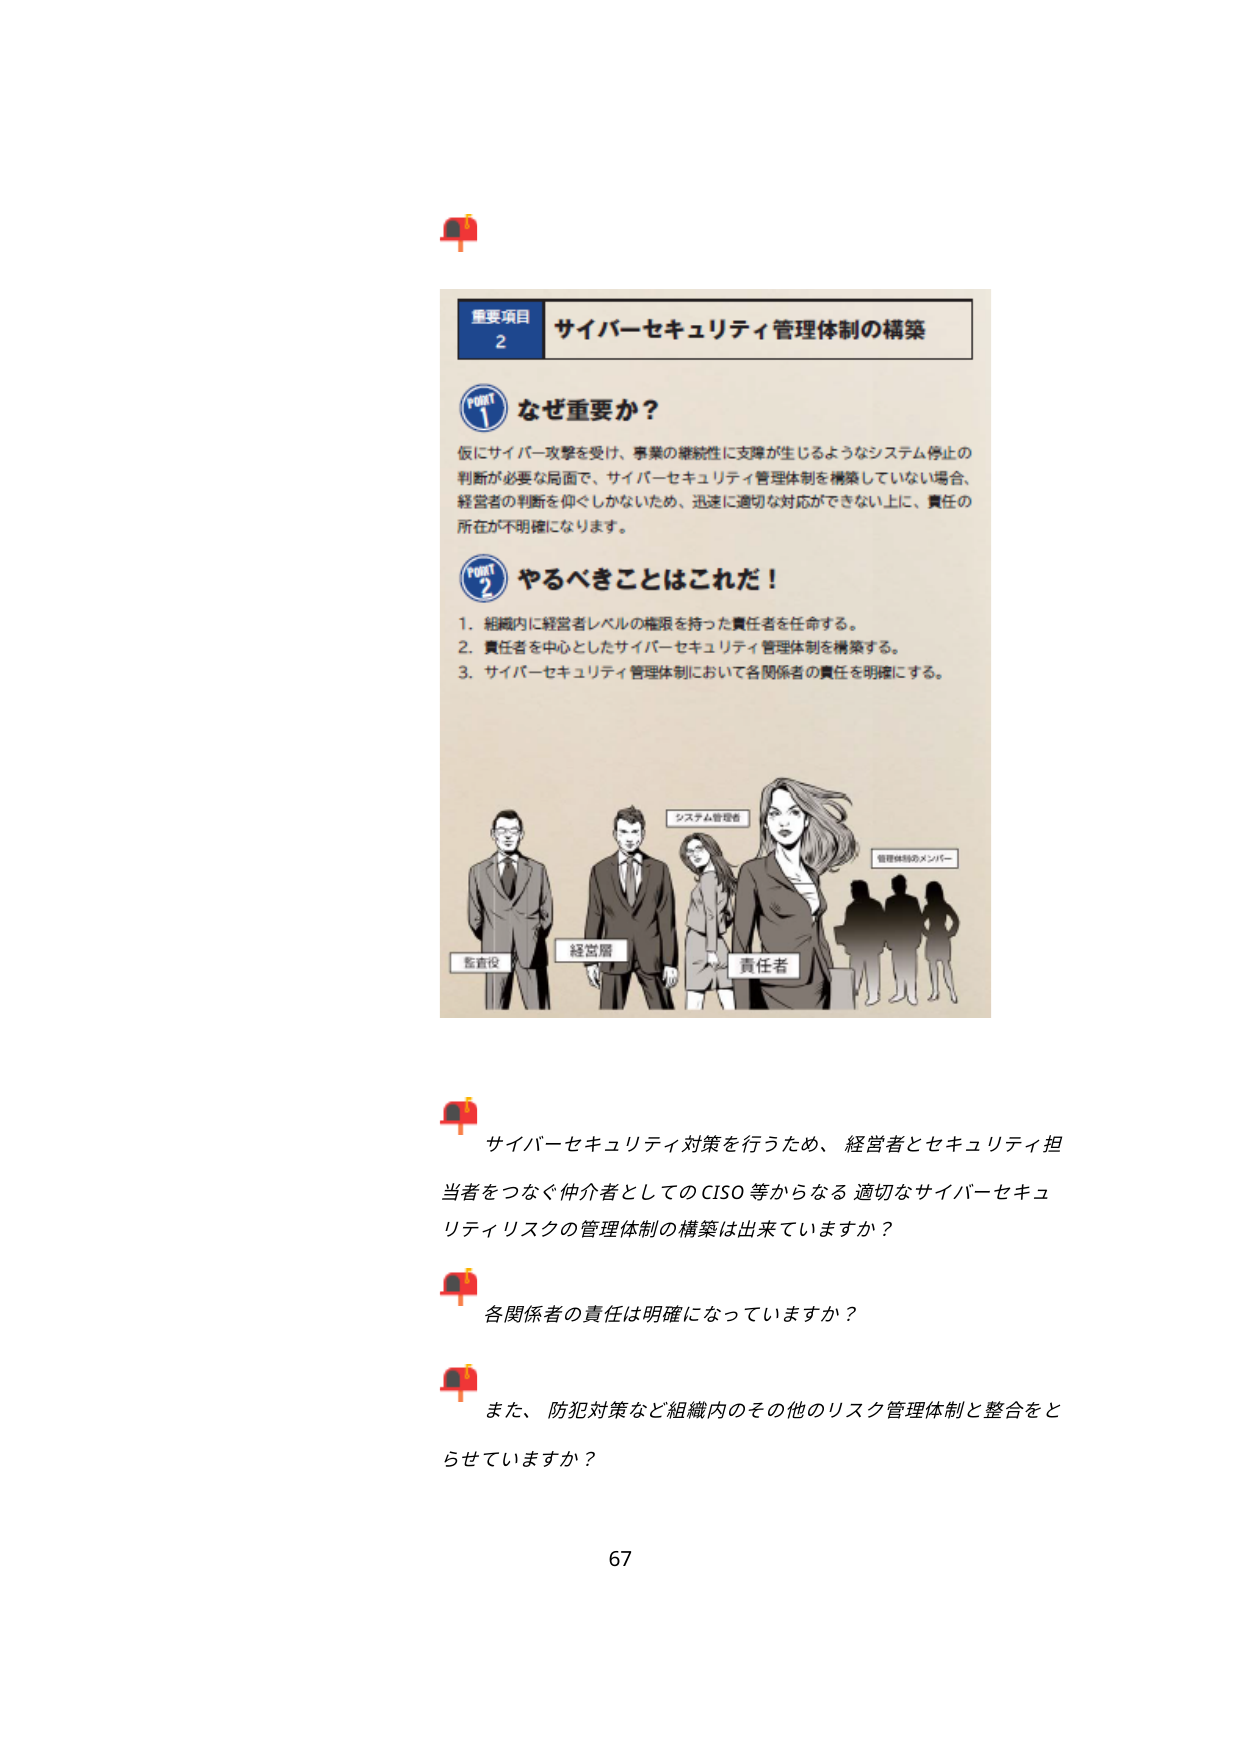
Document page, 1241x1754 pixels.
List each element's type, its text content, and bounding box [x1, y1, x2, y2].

picture [439, 1097, 478, 1135]
text サイバーセキュリティ対策を行うため、 経営者とセキュリティ担当者をつなぐ仲介者としてのCISO等からなる 適切なサイバーセキュリティリスクの管理体制の構築は出来ていますか？ [440, 1097, 1063, 1247]
picture [439, 289, 992, 1018]
picture [439, 1268, 478, 1306]
picture [439, 214, 478, 252]
picture [439, 1364, 478, 1402]
text 各関係者の責任は明確になっていますか？ [440, 1268, 1063, 1343]
text また、 防犯対策など組織内のその他のリスク管理体制と整合をとらせていますか？ [440, 1364, 1063, 1477]
